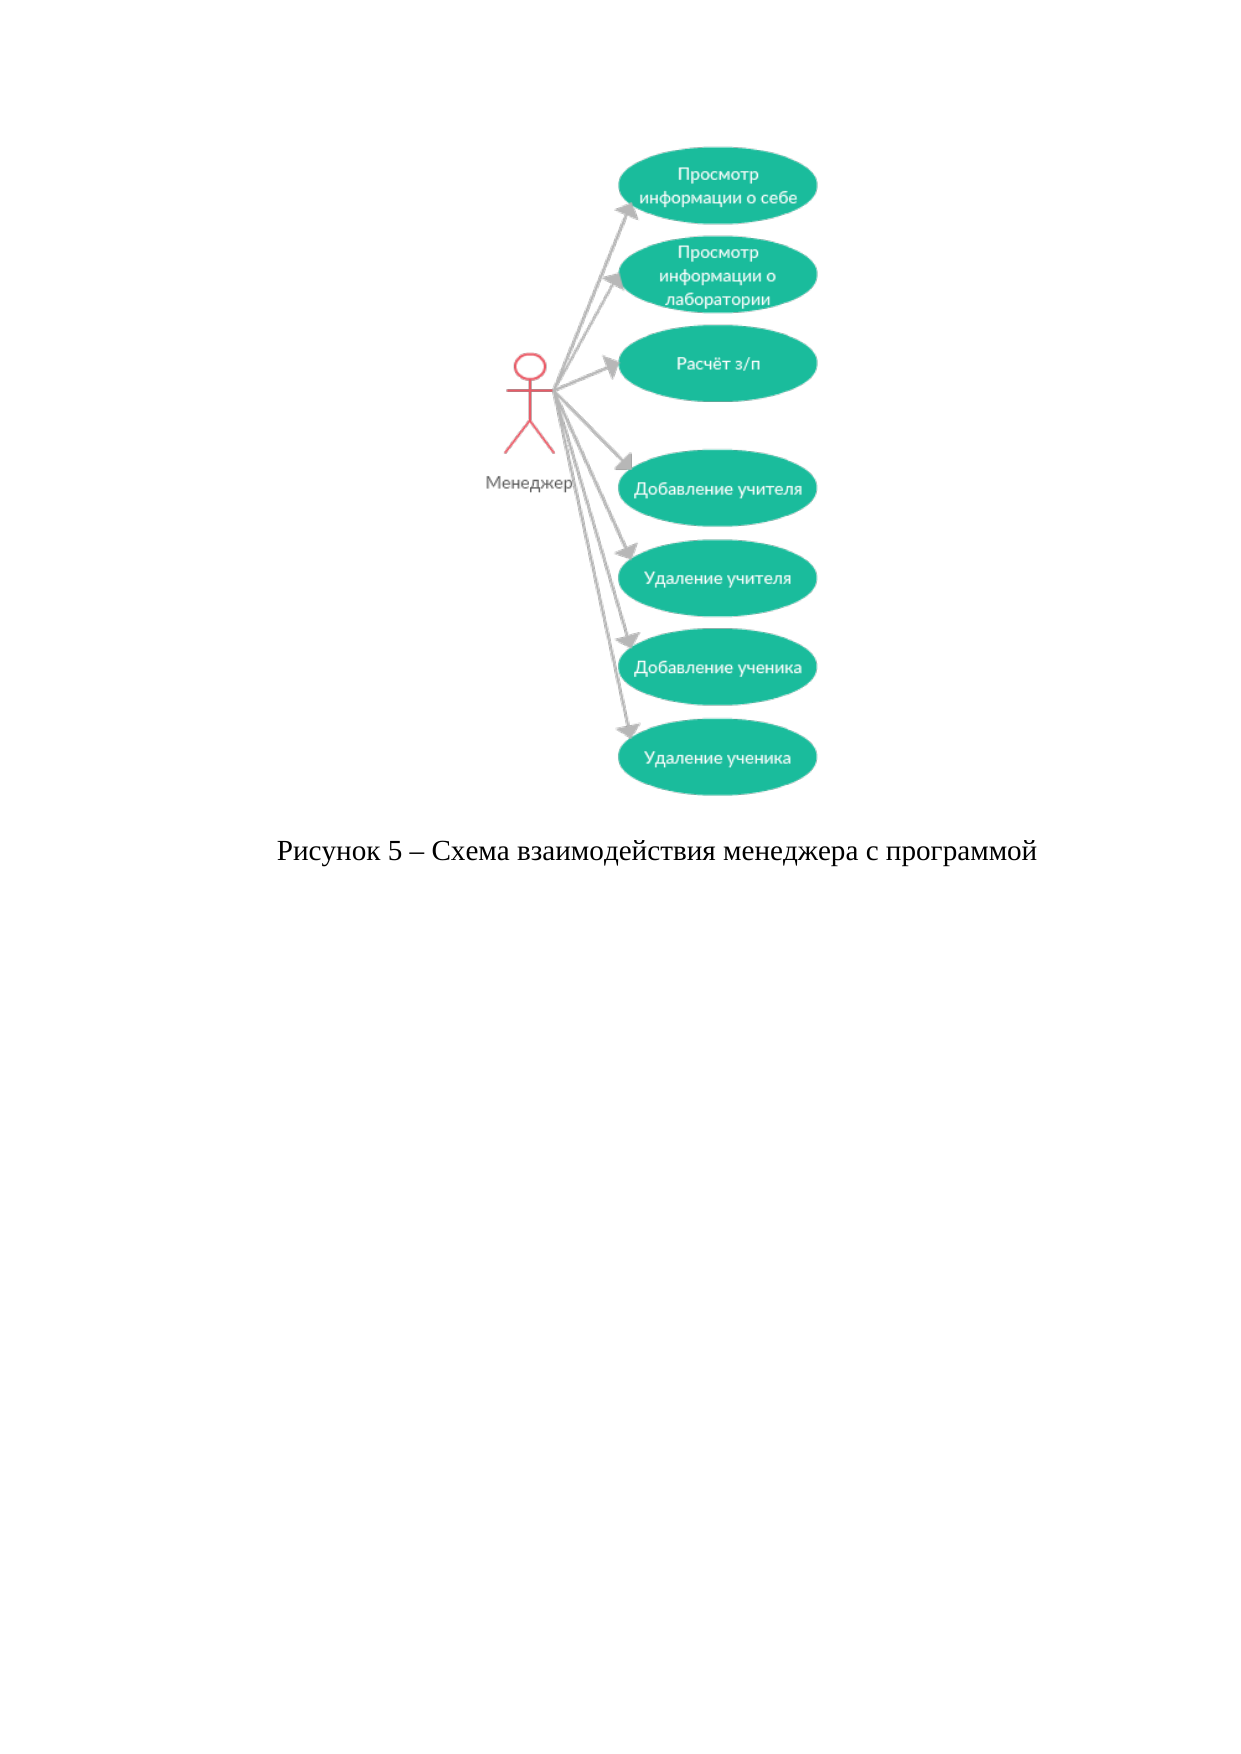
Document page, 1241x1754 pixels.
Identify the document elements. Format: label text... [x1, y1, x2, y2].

picture [467, 118, 847, 819]
list Рисунок 5 – Схема взаимодействия менеджера с программой [192, 833, 1122, 867]
